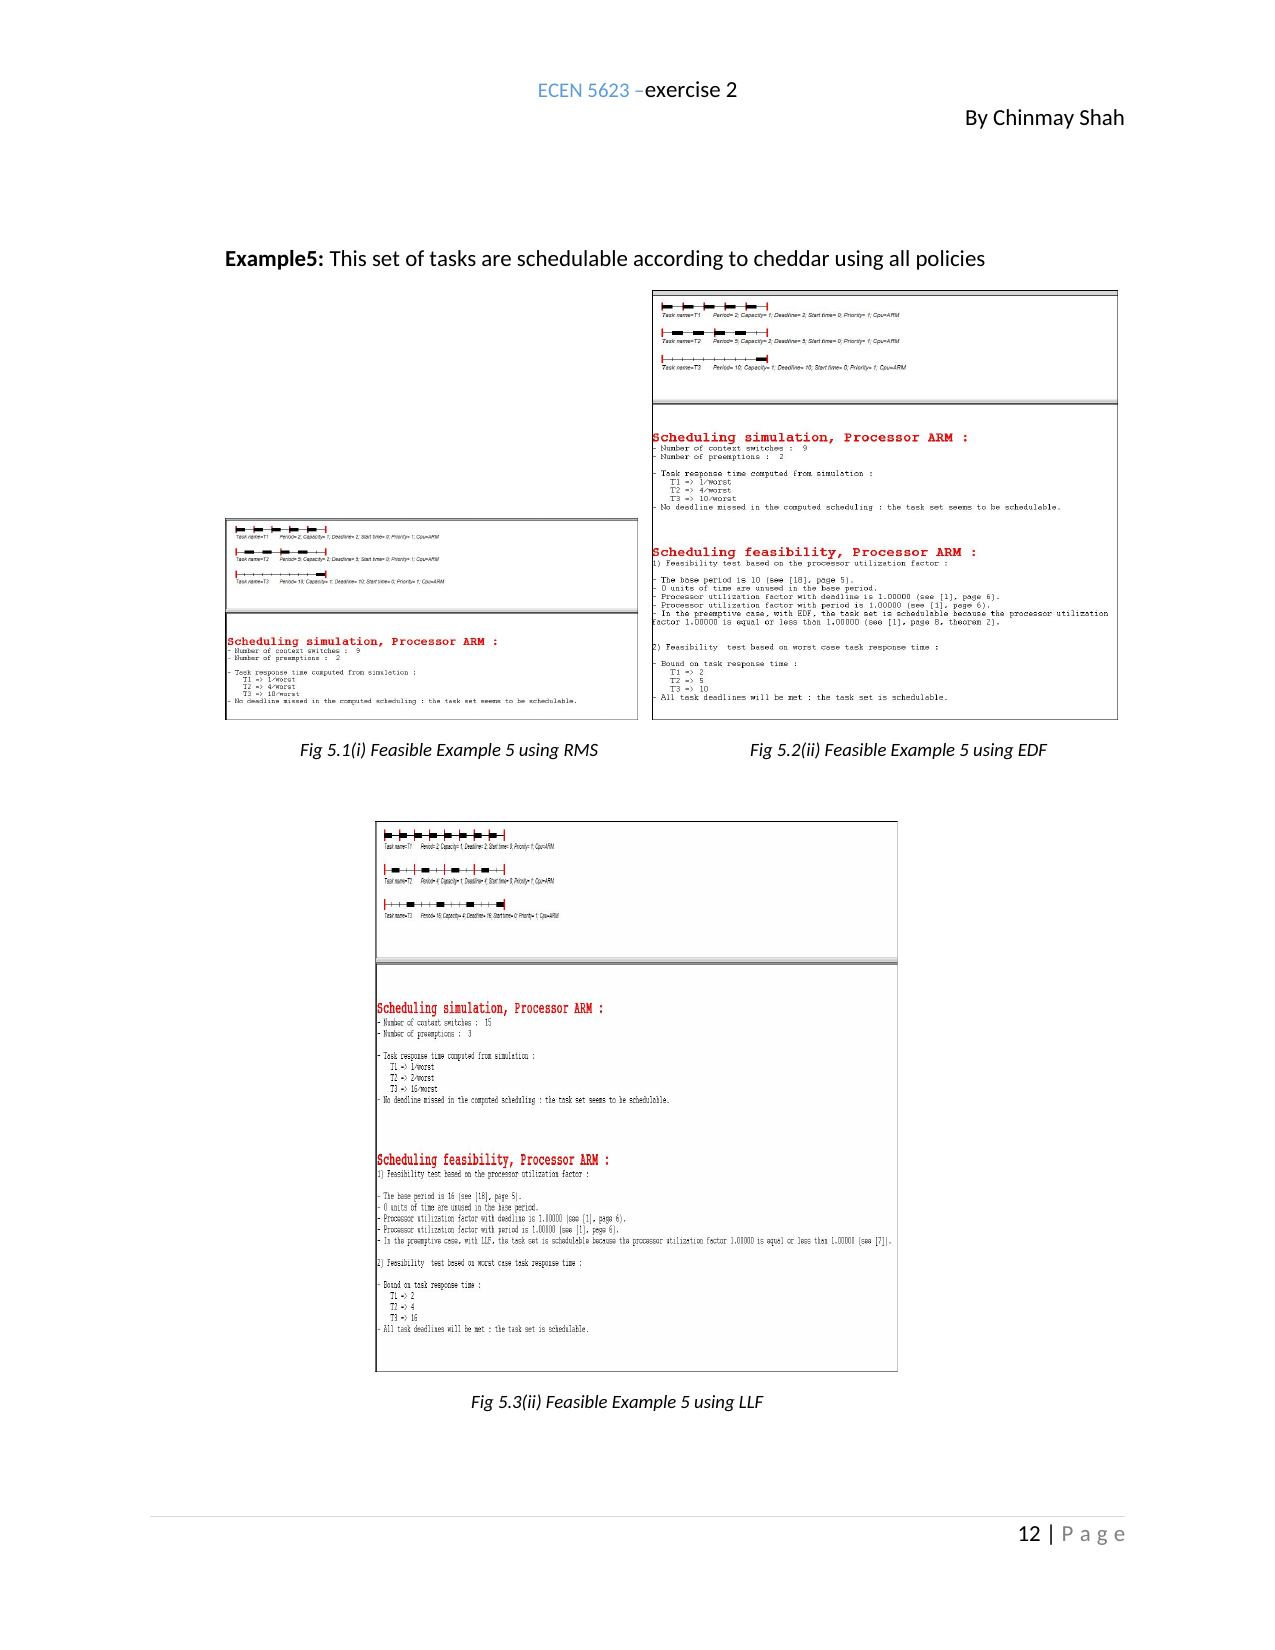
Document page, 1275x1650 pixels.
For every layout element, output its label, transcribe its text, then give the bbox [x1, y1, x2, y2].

text Fig 5.3(ii) Feasible Example 5 using LLF [450, 1391, 1125, 1413]
picture [652, 290, 1118, 720]
text Example5: This set of tasks are schedulable according to cheddar using all policies [225, 244, 1125, 272]
picture [225, 518, 638, 720]
text Fig 5.1(i) Feasible Example 5 using RMS Fig 5.2(ii) Feasible Example 5 using EDF [225, 738, 1125, 761]
picture [375, 821, 898, 1372]
